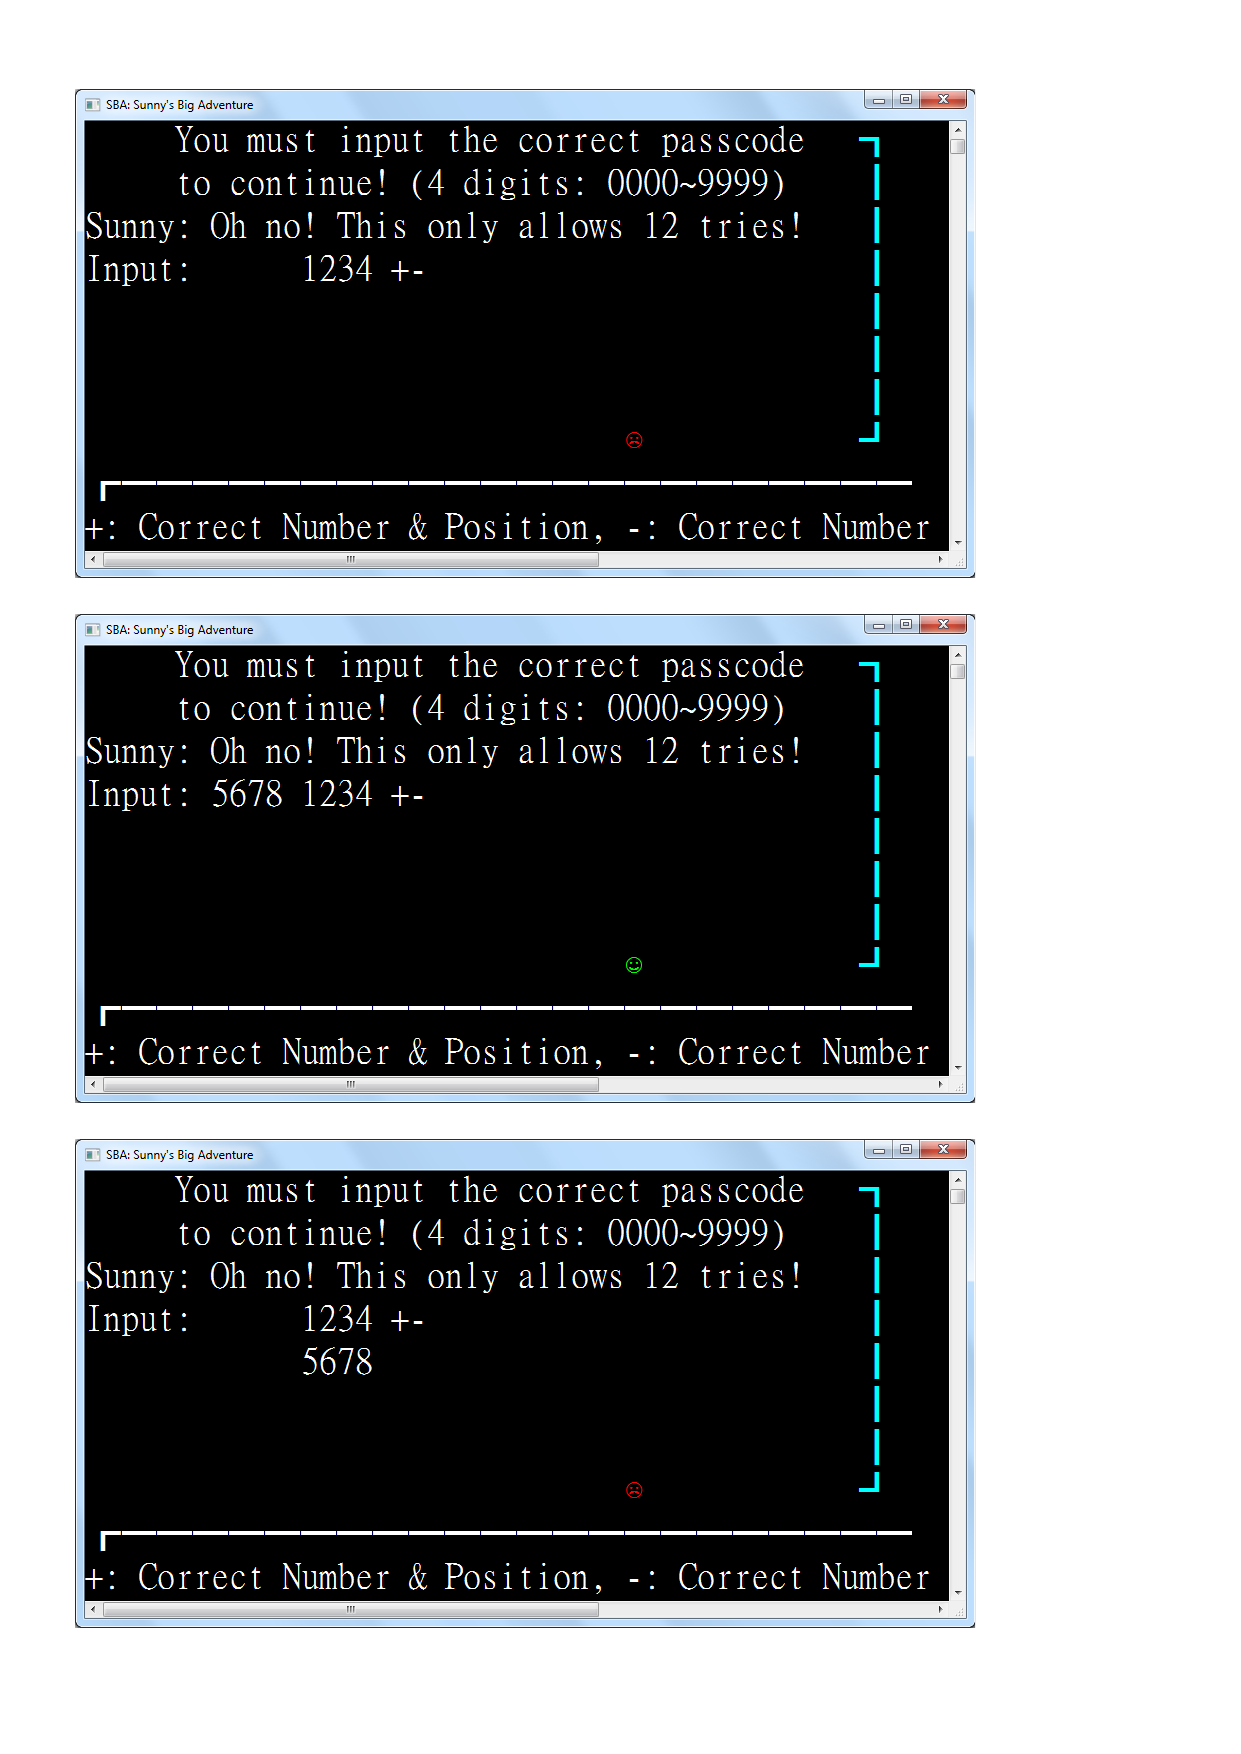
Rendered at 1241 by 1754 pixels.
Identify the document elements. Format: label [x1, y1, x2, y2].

picture [75, 89, 976, 578]
picture [75, 614, 976, 1103]
picture [75, 1139, 976, 1628]
